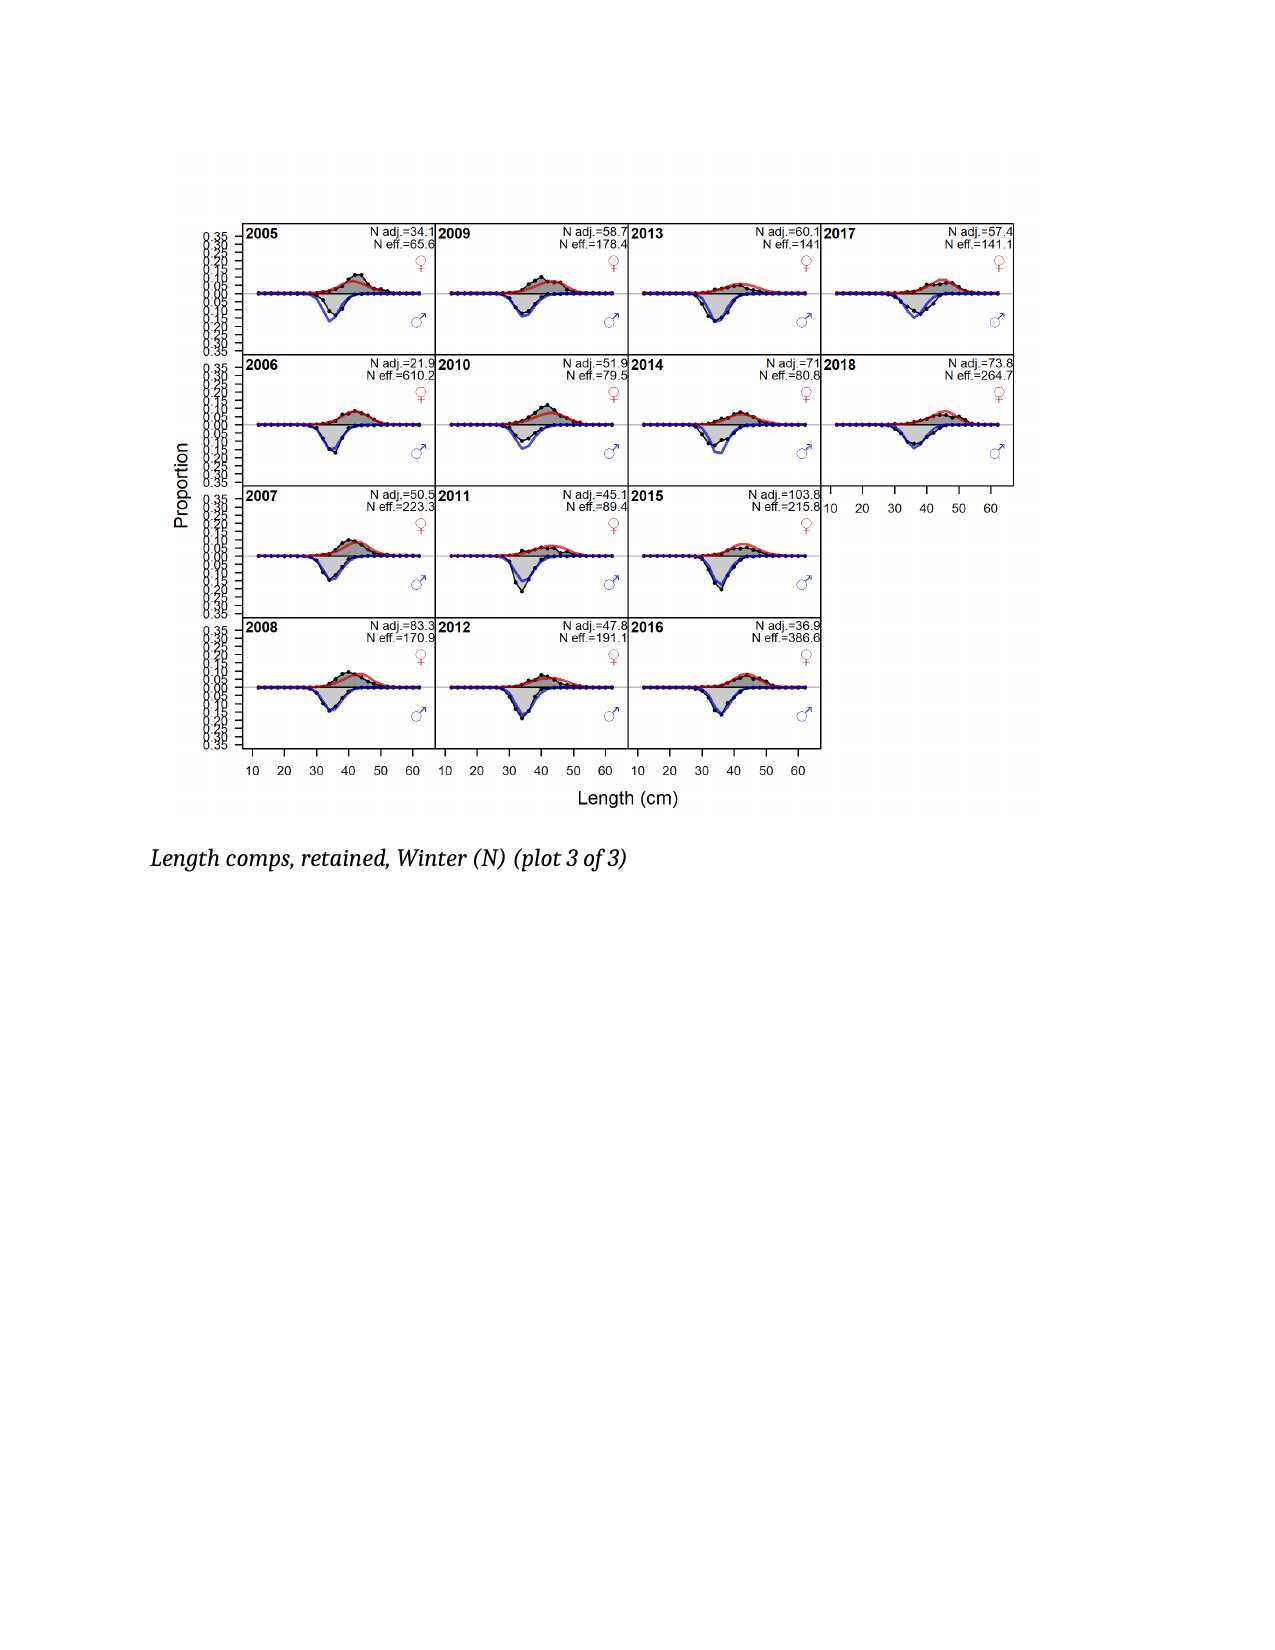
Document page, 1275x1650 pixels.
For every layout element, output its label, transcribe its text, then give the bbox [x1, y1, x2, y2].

text Length comps, retained, Winter (N) (plot 3 of 3) [150, 844, 1125, 873]
picture [168, 150, 1044, 823]
